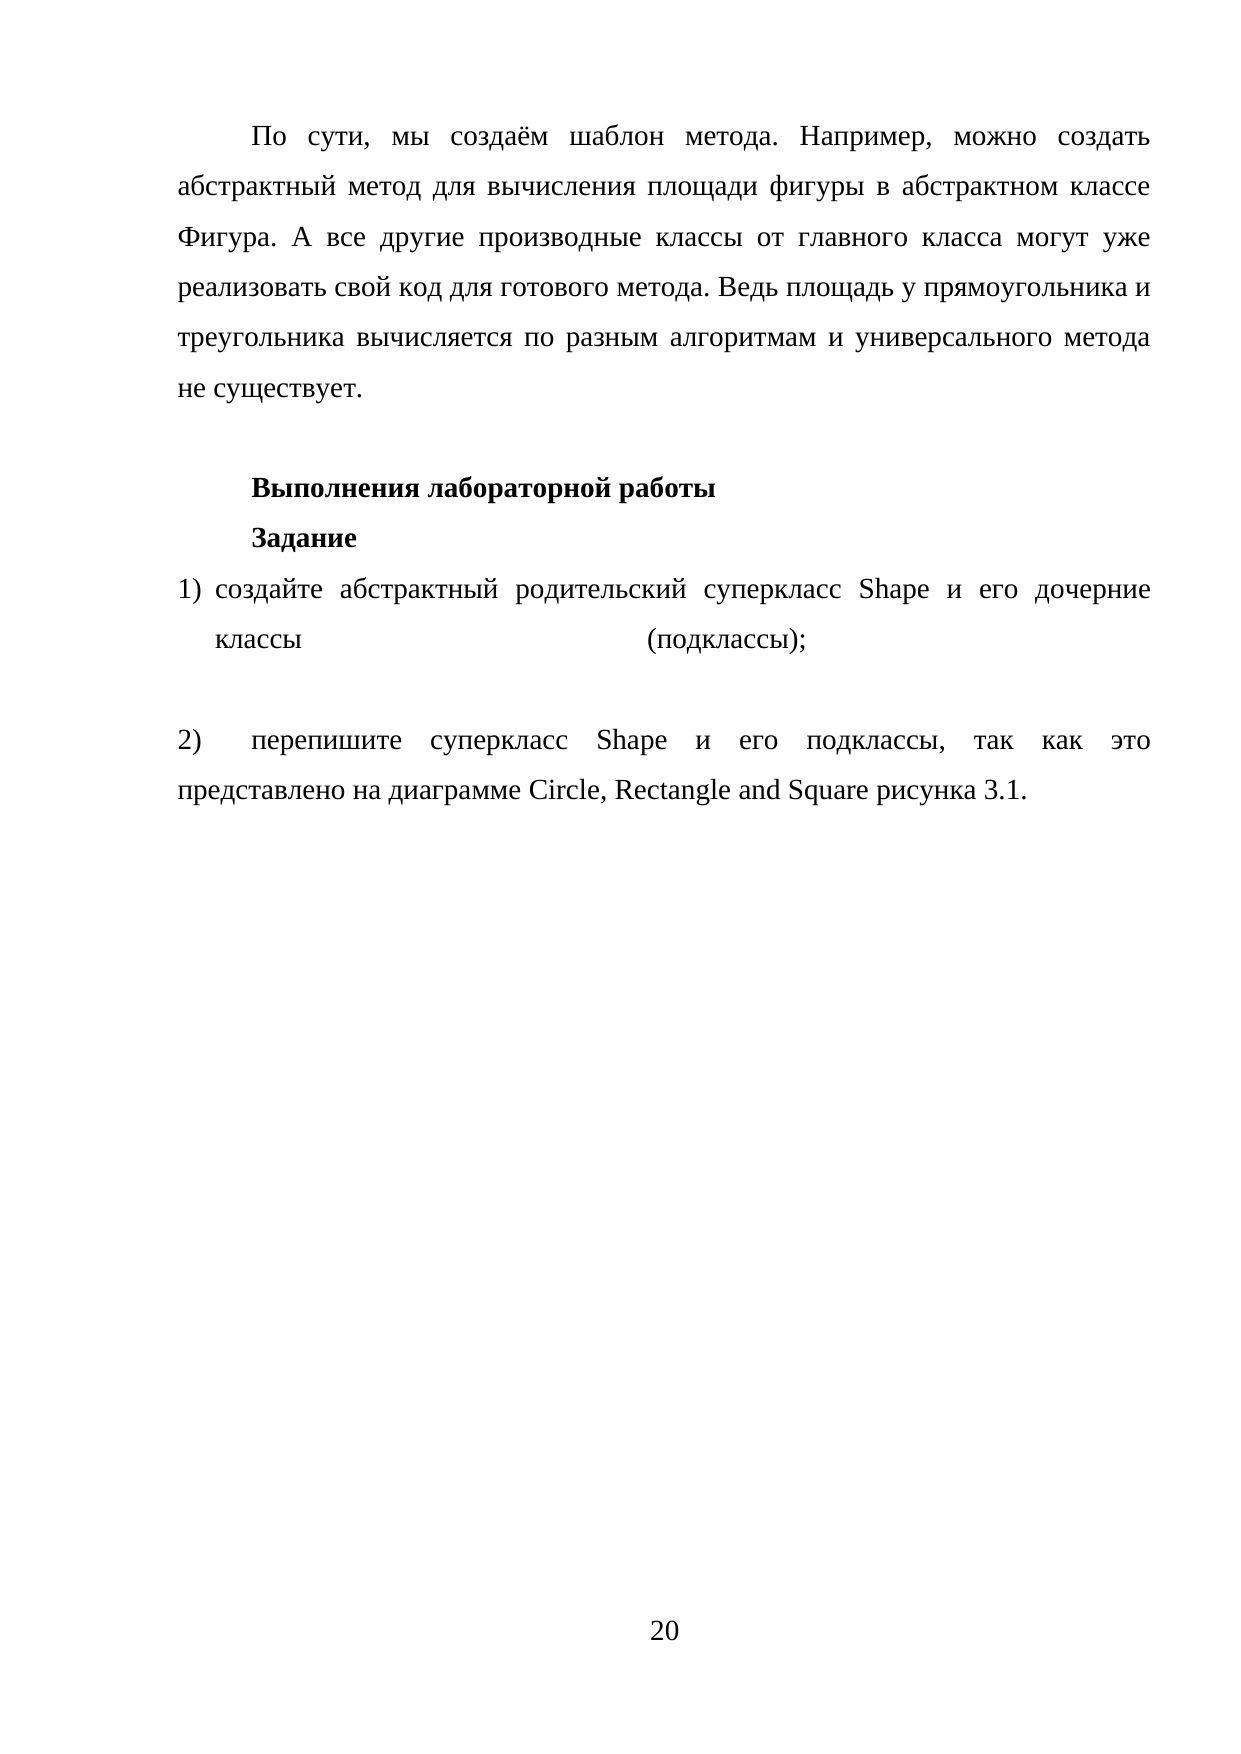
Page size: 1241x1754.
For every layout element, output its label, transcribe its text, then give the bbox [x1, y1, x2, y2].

text Задание [177, 521, 1152, 554]
text По сути, мы создаём шаблон метода. Например, можно создать абстрактный метод для вычисления площади фигуры в абстрактном классе Фигура. А все другие производные классы от главного класса могут уже реализовать свой код для готового метода. Ведь площадь у прямоугольника и треугольника вычисляется по разным алгоритмам и универсального метода не существует. [177, 118, 1152, 403]
list перепишите суперкласс Shape и его подклассы, так как это представлено на диаграмме Circle, Rectangle and Square рисунка 3.1. [177, 722, 1152, 806]
text Выполнения лабораторной работы [177, 470, 1152, 504]
list создайте абстрактный родительский суперкласс Shape и его дочерние классы (подклассы); [177, 571, 1152, 705]
